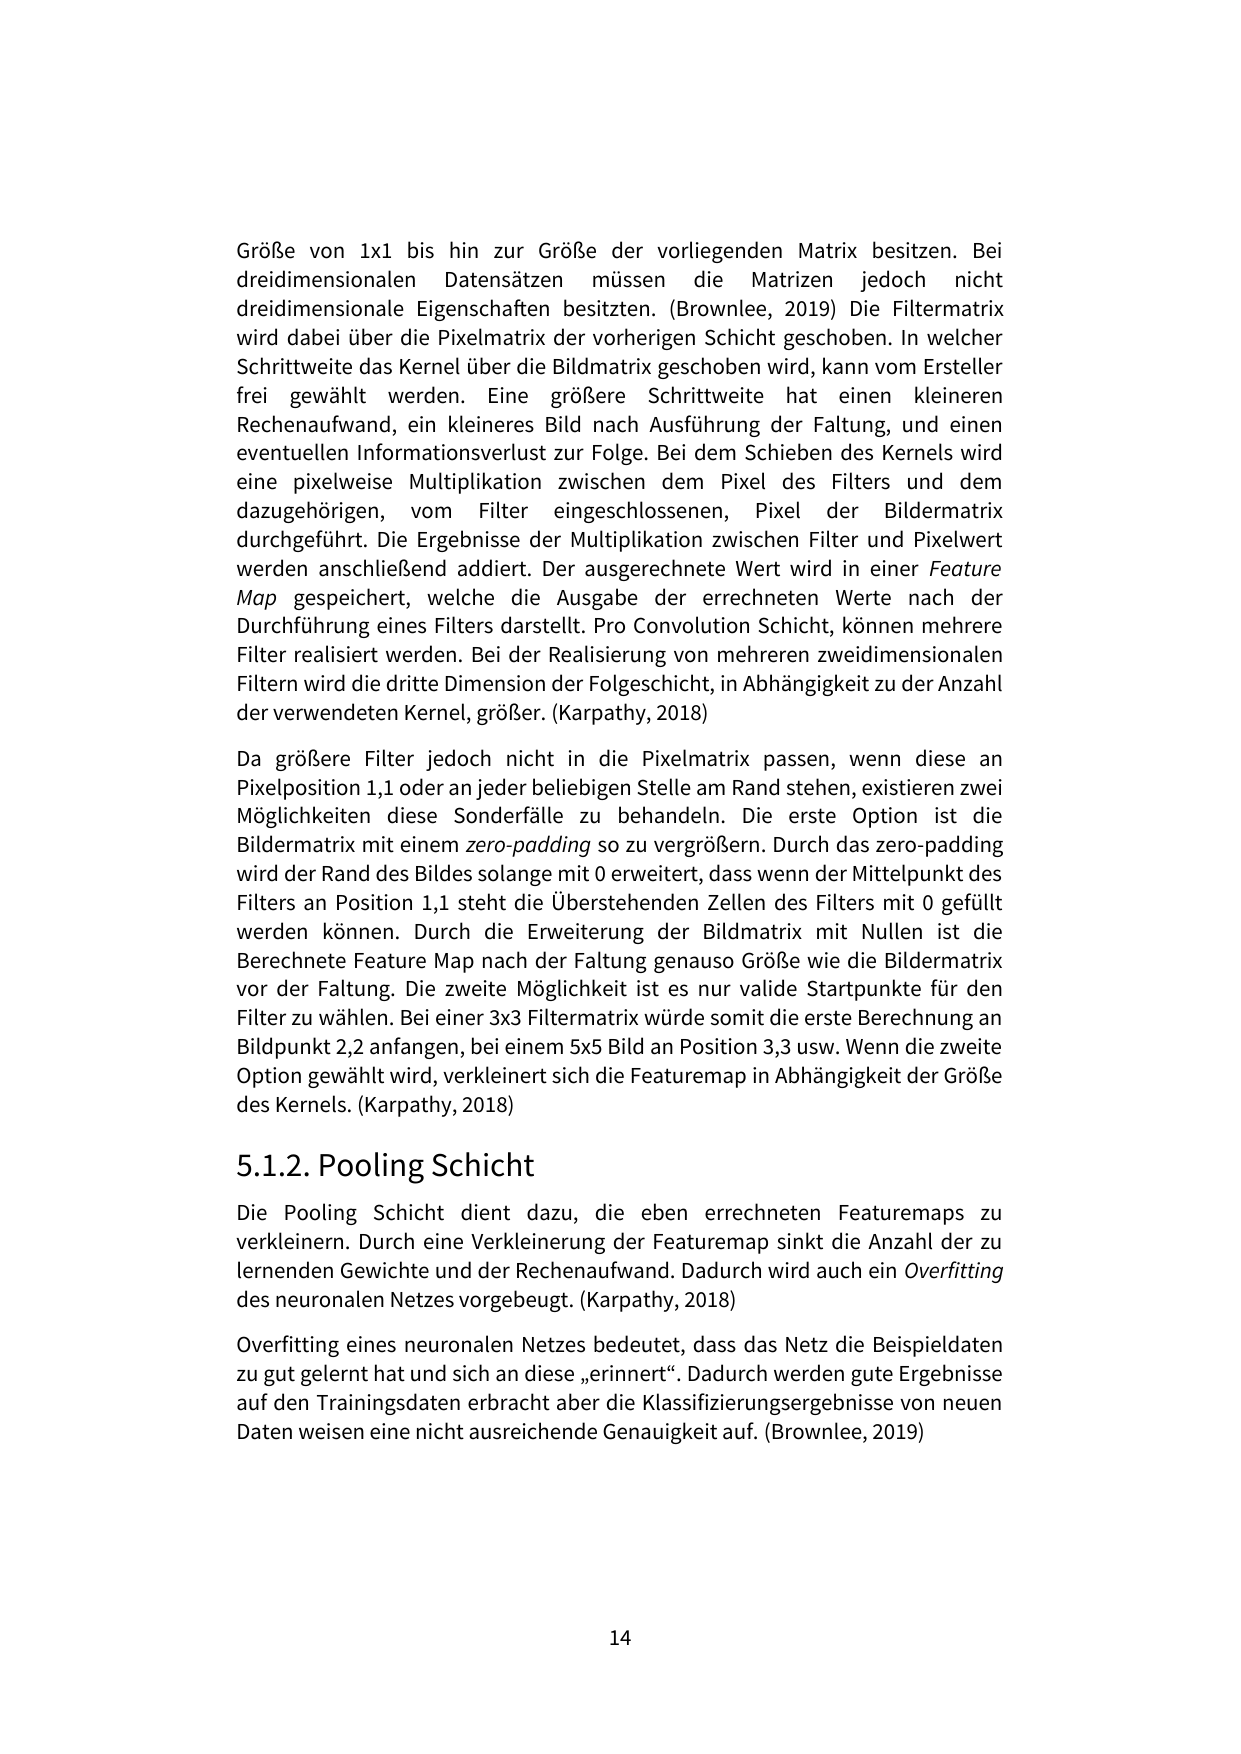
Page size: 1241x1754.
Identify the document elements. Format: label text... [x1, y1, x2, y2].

text Overfitting eines neuronalen Netzes bedeutet, dass das Netz die Beispieldaten zu gut gelernt hat und sich an diese „erinnert“. Dadurch werden gute Ergebnisse auf den Trainingsdaten erbracht aber die Klassifizierungsergebnisse von neuen Daten weisen eine nicht ausreichende Genauigkeit auf. [236, 1330, 1004, 1445]
text Da größere Filter jedoch nicht in die Pixelmatrix passen, wenn diese an Pixelposition 1,1 oder an jeder beliebigen Stelle am Rand stehen, existieren zwei Möglichkeiten diese Sonderfälle zu behandeln. Die erste Option ist die Bildermatrix mit einem zero-padding so zu vergrößern. Durch das zero-padding wird der Rand des Bildes solange mit 0 erweitert, dass wenn der Mittelpunkt des Filters an Position 1,1 steht die Überstehenden Zellen des Filters mit 0 gefüllt werden können. Durch die Erweiterung der Bildmatrix mit Nullen ist die Berechnete Feature Map nach der Faltung genauso Größe wie die Bildermatrix vor der Faltung. Die zweite Möglichkeit ist es nur valide Startpunkte für den Filter zu wählen. Bei einer 3x3 Filtermatrix würde somit die erste Berechnung an Bildpunkt 2,2 anfangen, bei einem 5x5 Bild an Position 3,3 usw. Wenn die zweite Option gewählt wird, verkleinert sich die Featuremap in Abhängigkeit der Größe des Kernels. [236, 743, 1004, 1118]
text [236, 236, 1004, 727]
text Die Pooling Schicht dient dazu, die eben errechneten Featuremaps zu verkleinern. Durch eine Verkleinerung der Featuremap sinkt die Anzahl der zu lernenden Gewichte und der Rechenaufwand. Dadurch wird auch ein Overfitting des neuronalen Netzes vorgebeugt. [236, 1198, 1004, 1313]
subtitle 5.1.2. Pooling Schicht [236, 1143, 1004, 1185]
